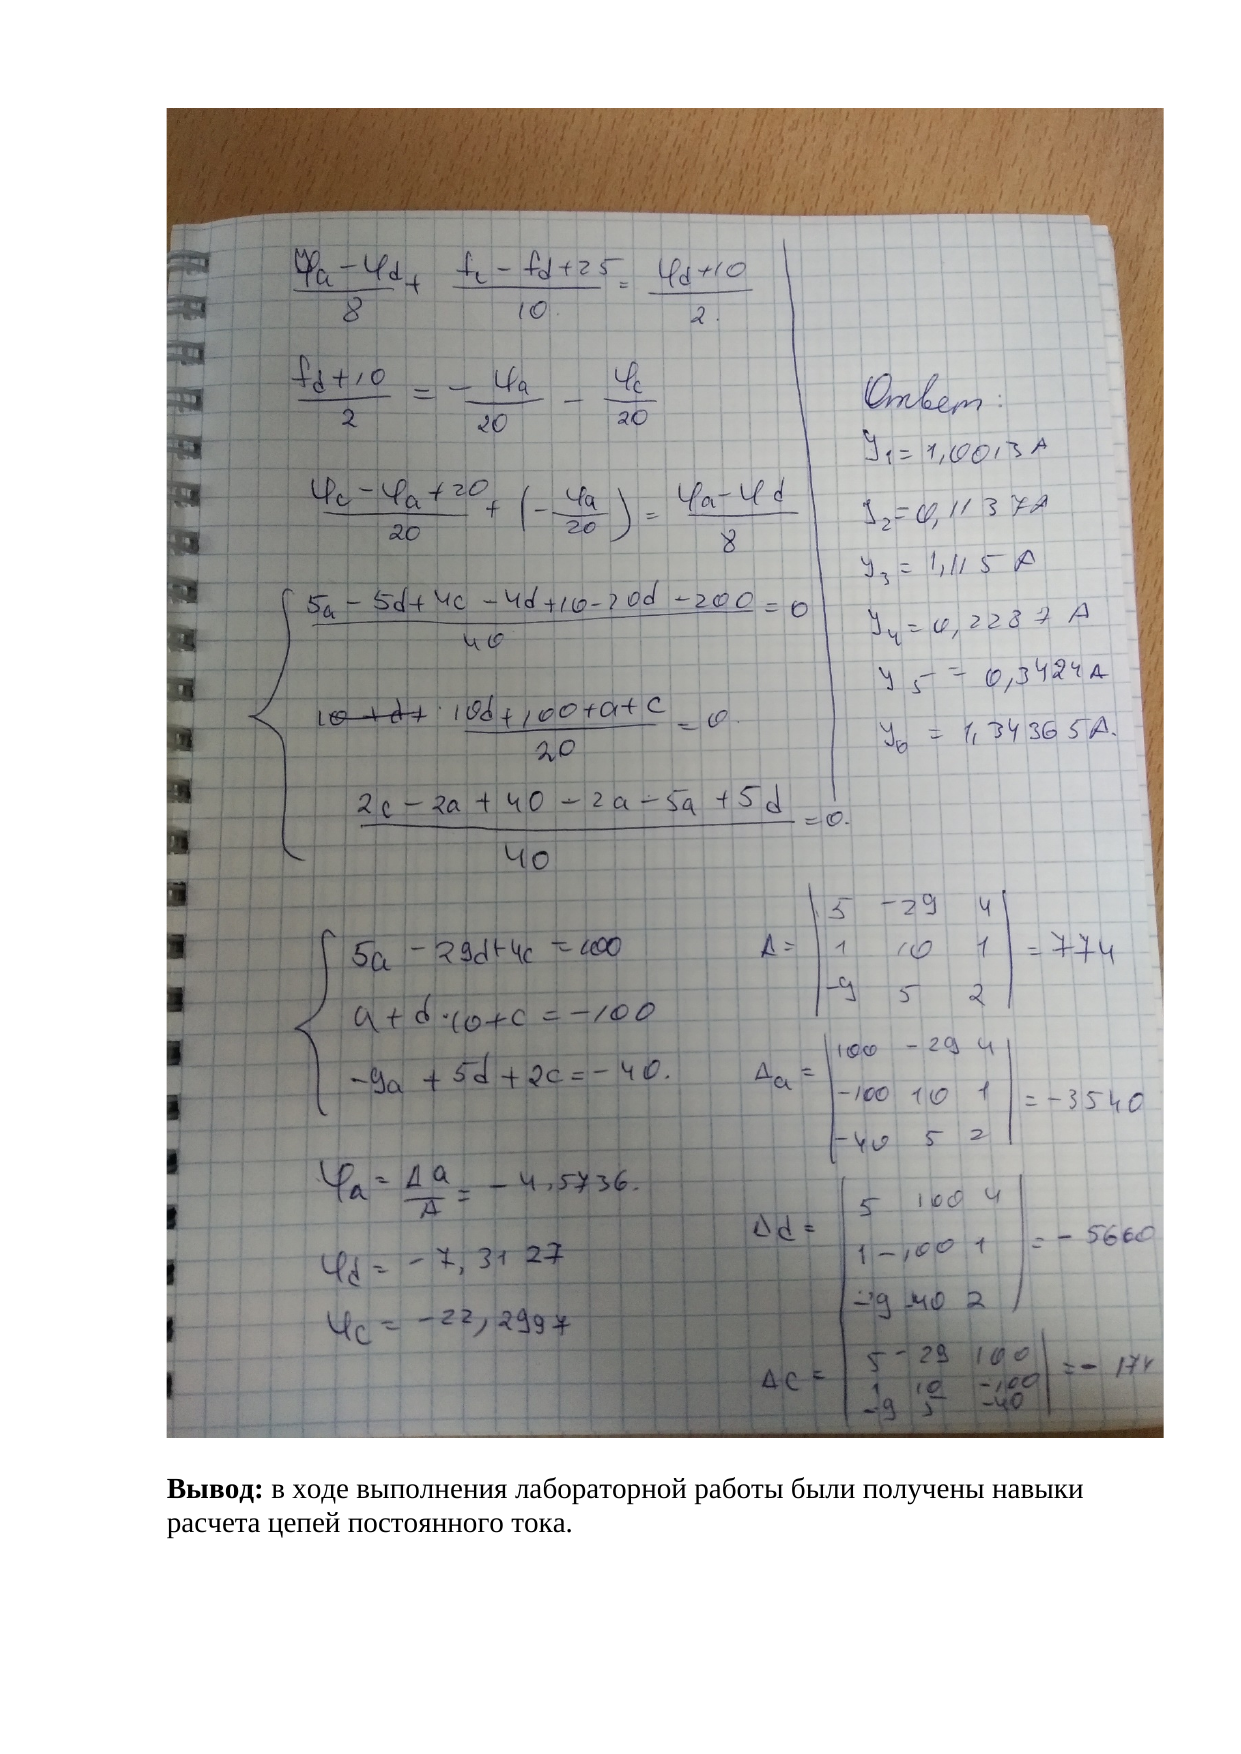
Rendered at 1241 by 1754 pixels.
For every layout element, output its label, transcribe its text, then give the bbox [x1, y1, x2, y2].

text Вывод: в ходе выполнения лабораторной работы были получены навыки [167, 1472, 1165, 1505]
text расчета цепей постоянного тока. [167, 1505, 1165, 1539]
picture [166, 108, 1164, 1438]
